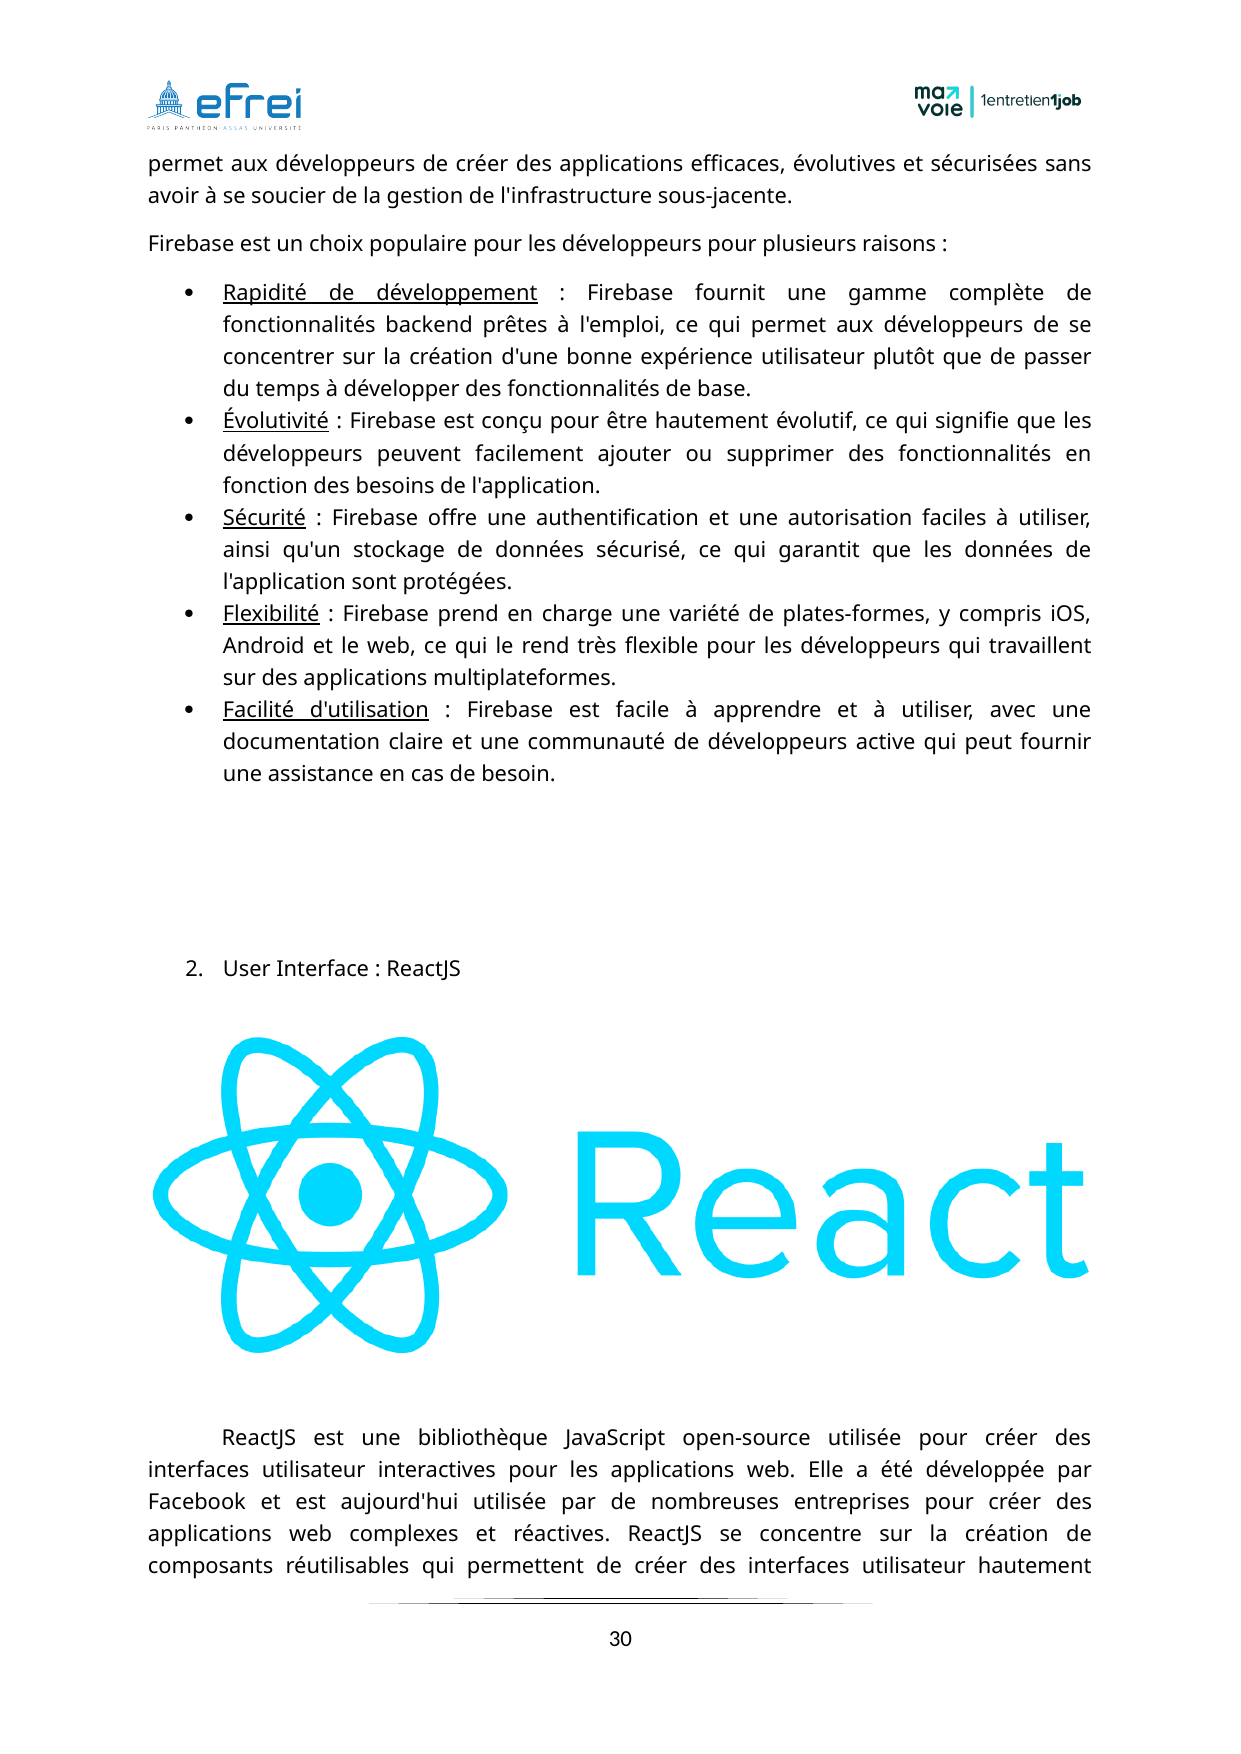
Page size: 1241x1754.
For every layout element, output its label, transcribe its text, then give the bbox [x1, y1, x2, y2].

picture [147, 80, 301, 130]
picture [903, 73, 1093, 130]
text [148, 1422, 1093, 1580]
list User Interface : ReactJS [185, 953, 1093, 983]
text Firebase est un choix populaire pour les développeurs pour plusieurs raisons : [148, 228, 1093, 258]
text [148, 148, 1093, 209]
list Facilité d'utilisation : Firebase est facile à apprendre et à utiliser, avec une documentation claire et une communauté de développeurs active qui peut fournir une assistance en cas de besoin. [185, 694, 1093, 788]
list Rapidité de développement : Firebase fournit une gamme complète de fonctionnalités backend prêtes à l'emploi, ce qui permet aux développeurs de se concentrer sur la création d'une bonne expérience utilisateur plutôt que de passer du temps à développer des fonctionnalités de base. [185, 277, 1093, 403]
list Flexibilité : Firebase prend en charge une variété de plates-formes, y compris iOS, Android et le web, ce qui le rend très flexible pour les développeurs qui travaillent sur des applications multiplateformes. [185, 598, 1093, 692]
picture [148, 1034, 1092, 1355]
list Évolutivité : Firebase est conçu pour être hautement évolutif, ce qui signifie que les développeurs peuvent facilement ajouter ou supprimer des fonctionnalités en fonction des besoins de l'application. [185, 406, 1093, 499]
list Sécurité : Firebase offre une authentification et une autorisation faciles à utiliser, ainsi qu'un stockage de données sécurisé, ce qui garantit que les données de l'application sont protégées. [185, 502, 1093, 596]
